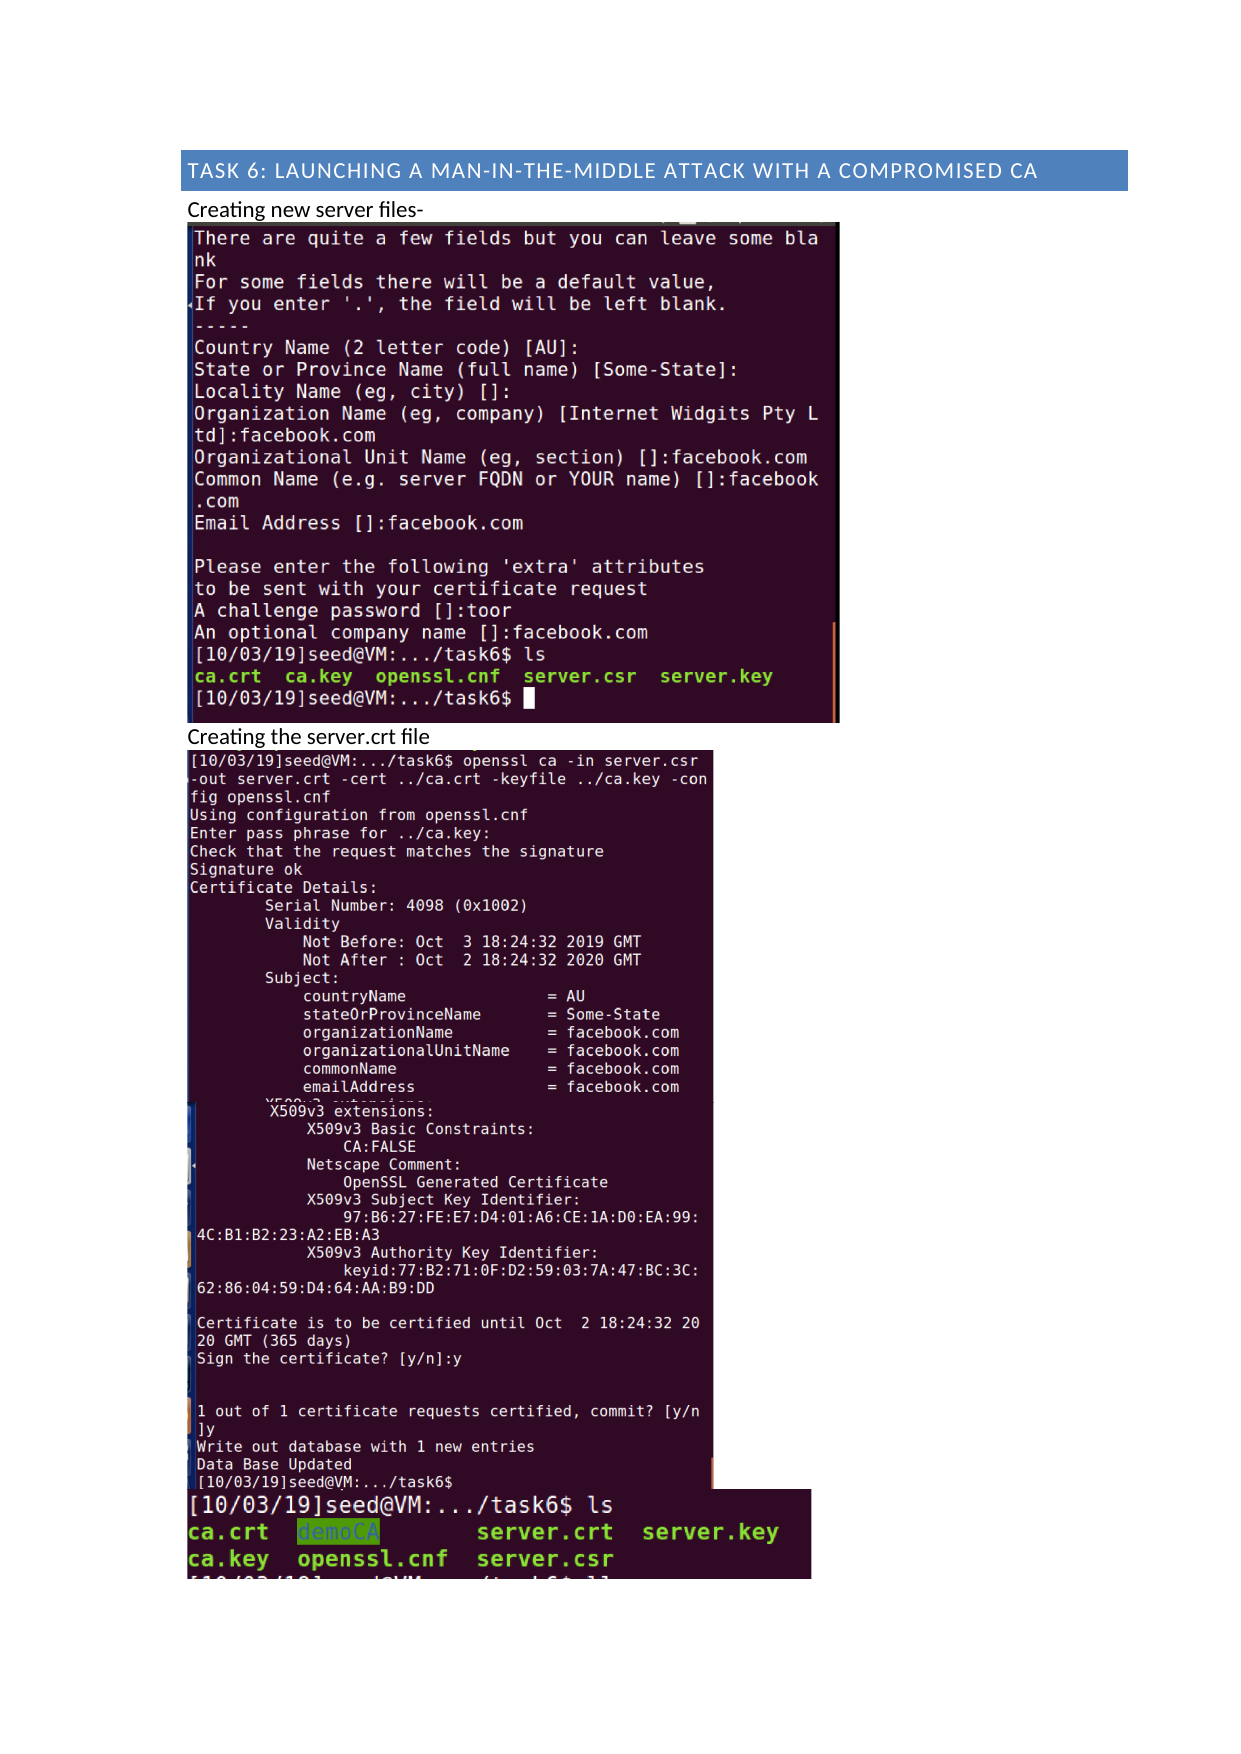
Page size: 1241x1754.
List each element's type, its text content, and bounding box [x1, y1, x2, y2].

picture [187, 750, 812, 1579]
picture [187, 222, 840, 723]
text Creating the server.crt file [187, 722, 1122, 750]
subtitle Task 6: Launching a Man-In-The-Middle Attack with a Compromised CA [187, 156, 1122, 184]
text Creating new server files- [187, 195, 1122, 223]
